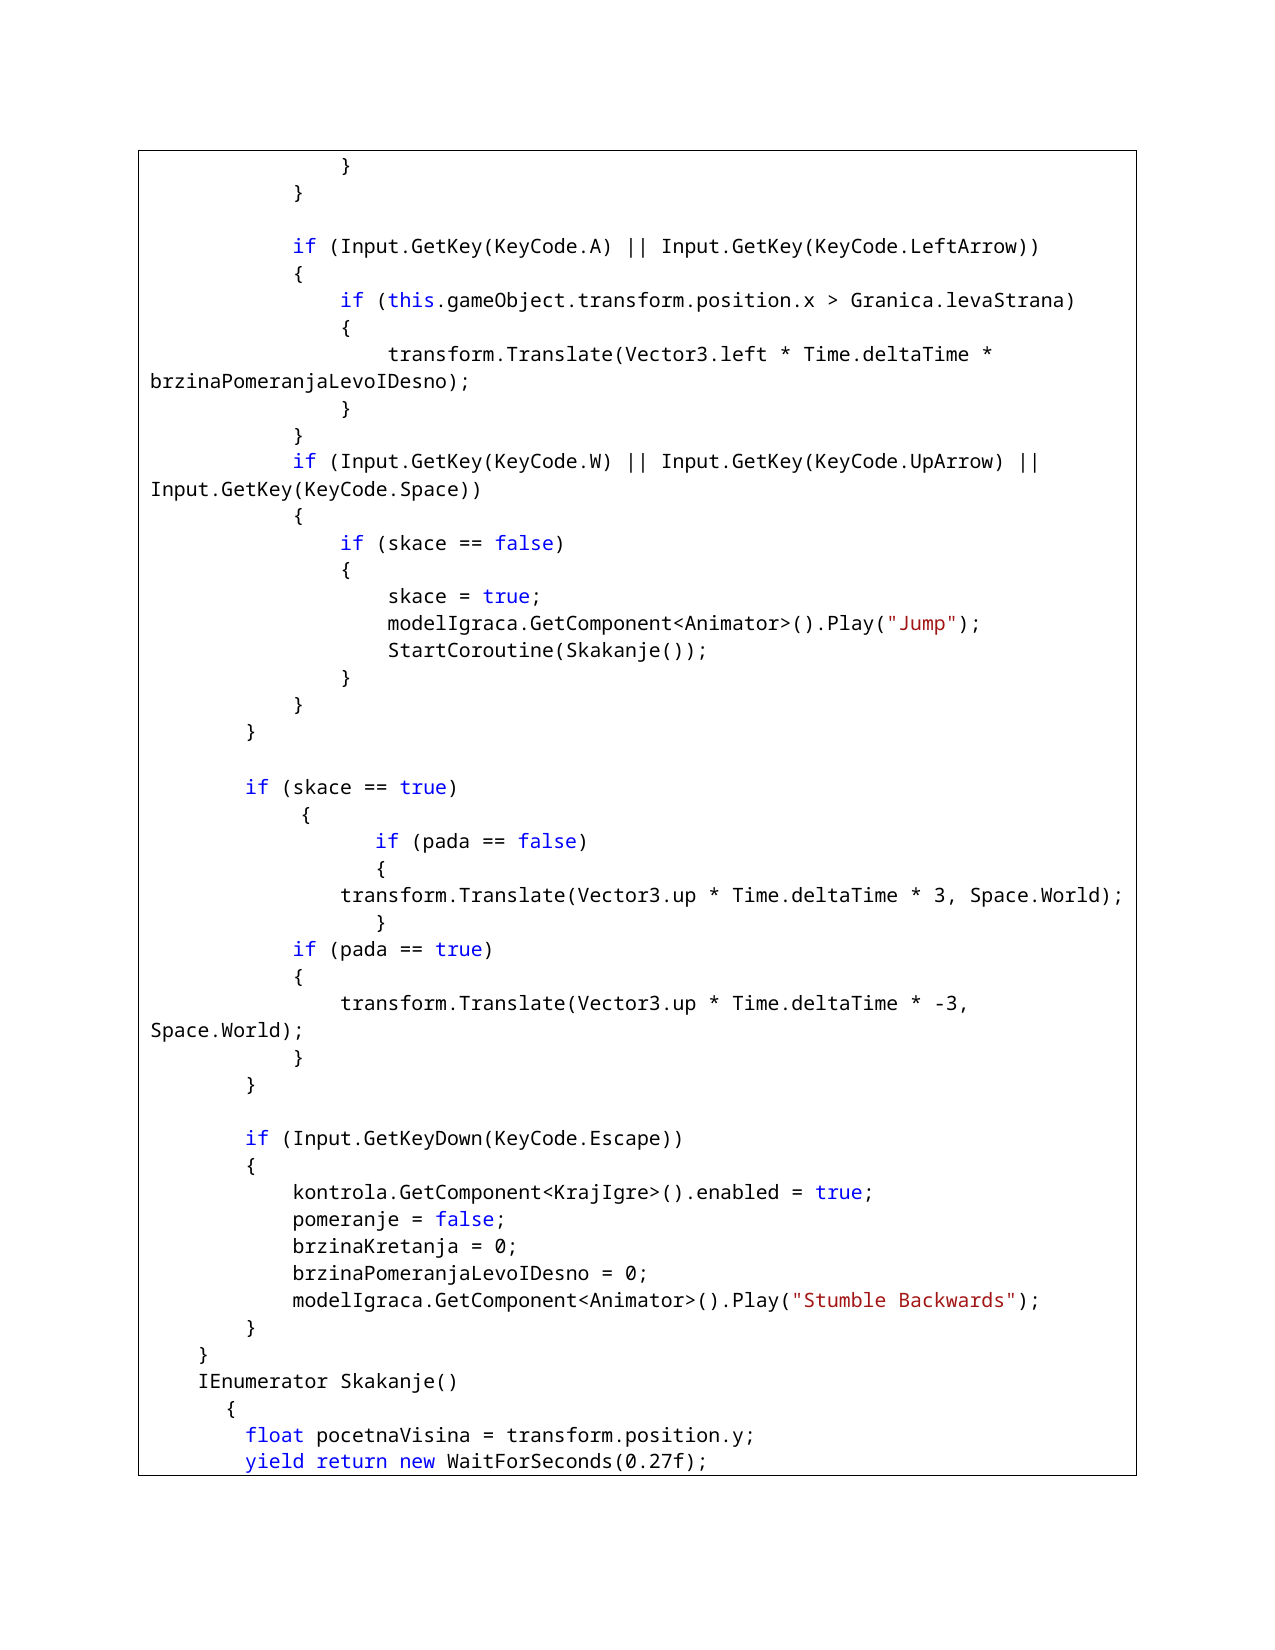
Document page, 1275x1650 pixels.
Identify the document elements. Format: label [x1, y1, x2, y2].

table_header [139, 151, 1136, 1475]
